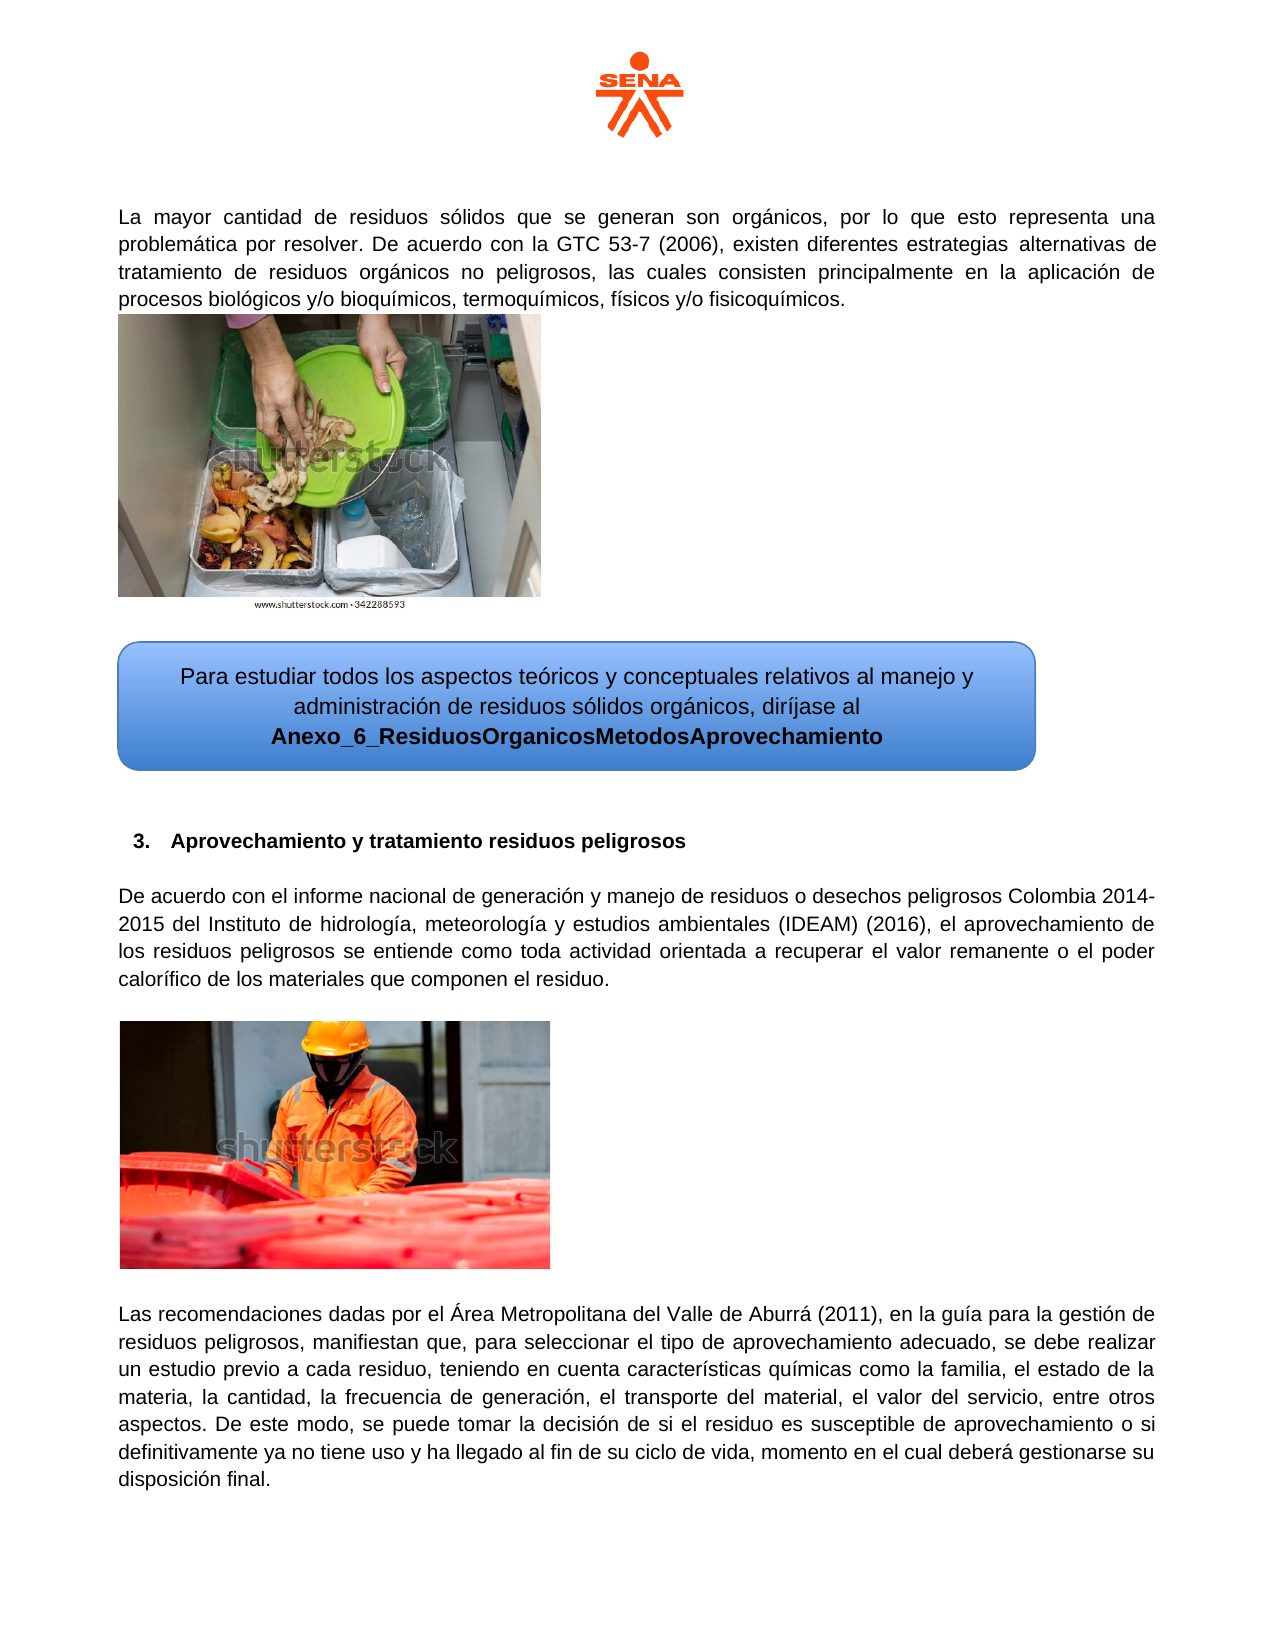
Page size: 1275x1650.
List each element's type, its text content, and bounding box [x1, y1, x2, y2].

list Aprovechamiento y tratamiento residuos peligrosos [133, 829, 1157, 853]
picture [118, 314, 541, 611]
text Las recomendaciones dadas por el Área Metropolitana del Valle de Aburrá (2011), en la guía para la gestión de residuos peligrosos, manifiestan que, para seleccionar el tipo de aprovechamiento adecuado, se debe realizar un estudio previo a cada residuo, teniendo en cuenta características químicas como la familia, el estado de la materia, la cantidad, la frecuencia de generación, el transporte del material, el valor del servicio, entre otros aspectos. De este modo, se puede tomar la decisión de si el residuo es susceptible de aprovechamiento o si definitivamente ya no tiene uso y ha llegado al fin de su ciclo de vida, momento en el cual deberá gestionarse su disposición final. [118, 1300, 1157, 1491]
picture [585, 48, 690, 142]
picture [118, 1021, 550, 1269]
text De acuerdo con el informe nacional de generación y manejo de residuos o desechos peligrosos Colombia 2014-2015 del Instituto de hidrología, meteorología y estudios ambientales (IDEAM) (2016), el aprovechamiento de los residuos peligrosos se entiende como toda actividad orientada a recuperar el valor remanente o el poder calorífico de los materiales que componen el residuo. [118, 884, 1157, 991]
text La mayor cantidad de residuos sólidos que se generan son orgánicos, por lo que esto representa una problemática por resolver. De acuerdo con la GTC 53-7 (2006), existen diferentes estrategias alternativas de tratamiento de residuos orgánicos no peligrosos, las cuales consisten principalmente en la aplicación de procesos biológicos y/o bioquímicos, termoquímicos, físicos y/o fisicoquímicos. [118, 205, 1157, 311]
